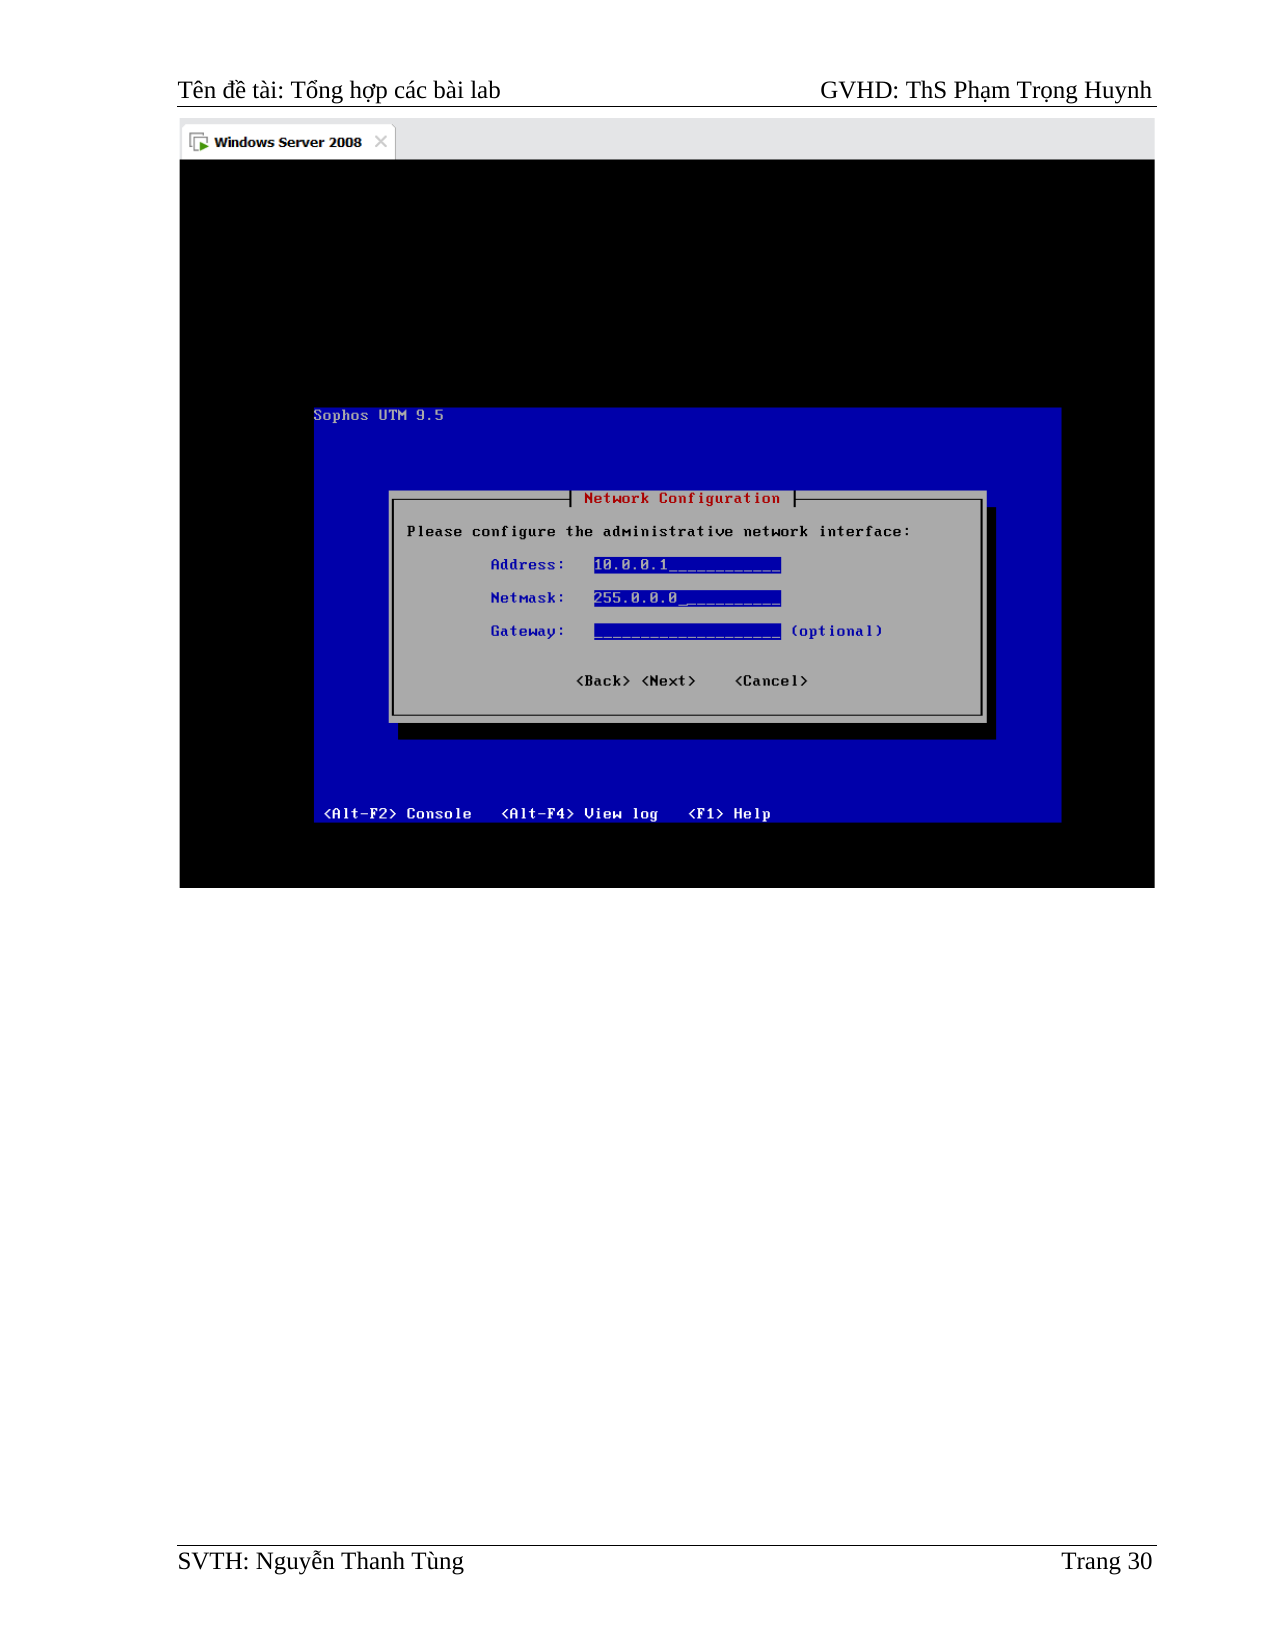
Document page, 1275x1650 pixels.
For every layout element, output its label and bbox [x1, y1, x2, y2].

picture [179, 118, 1155, 888]
